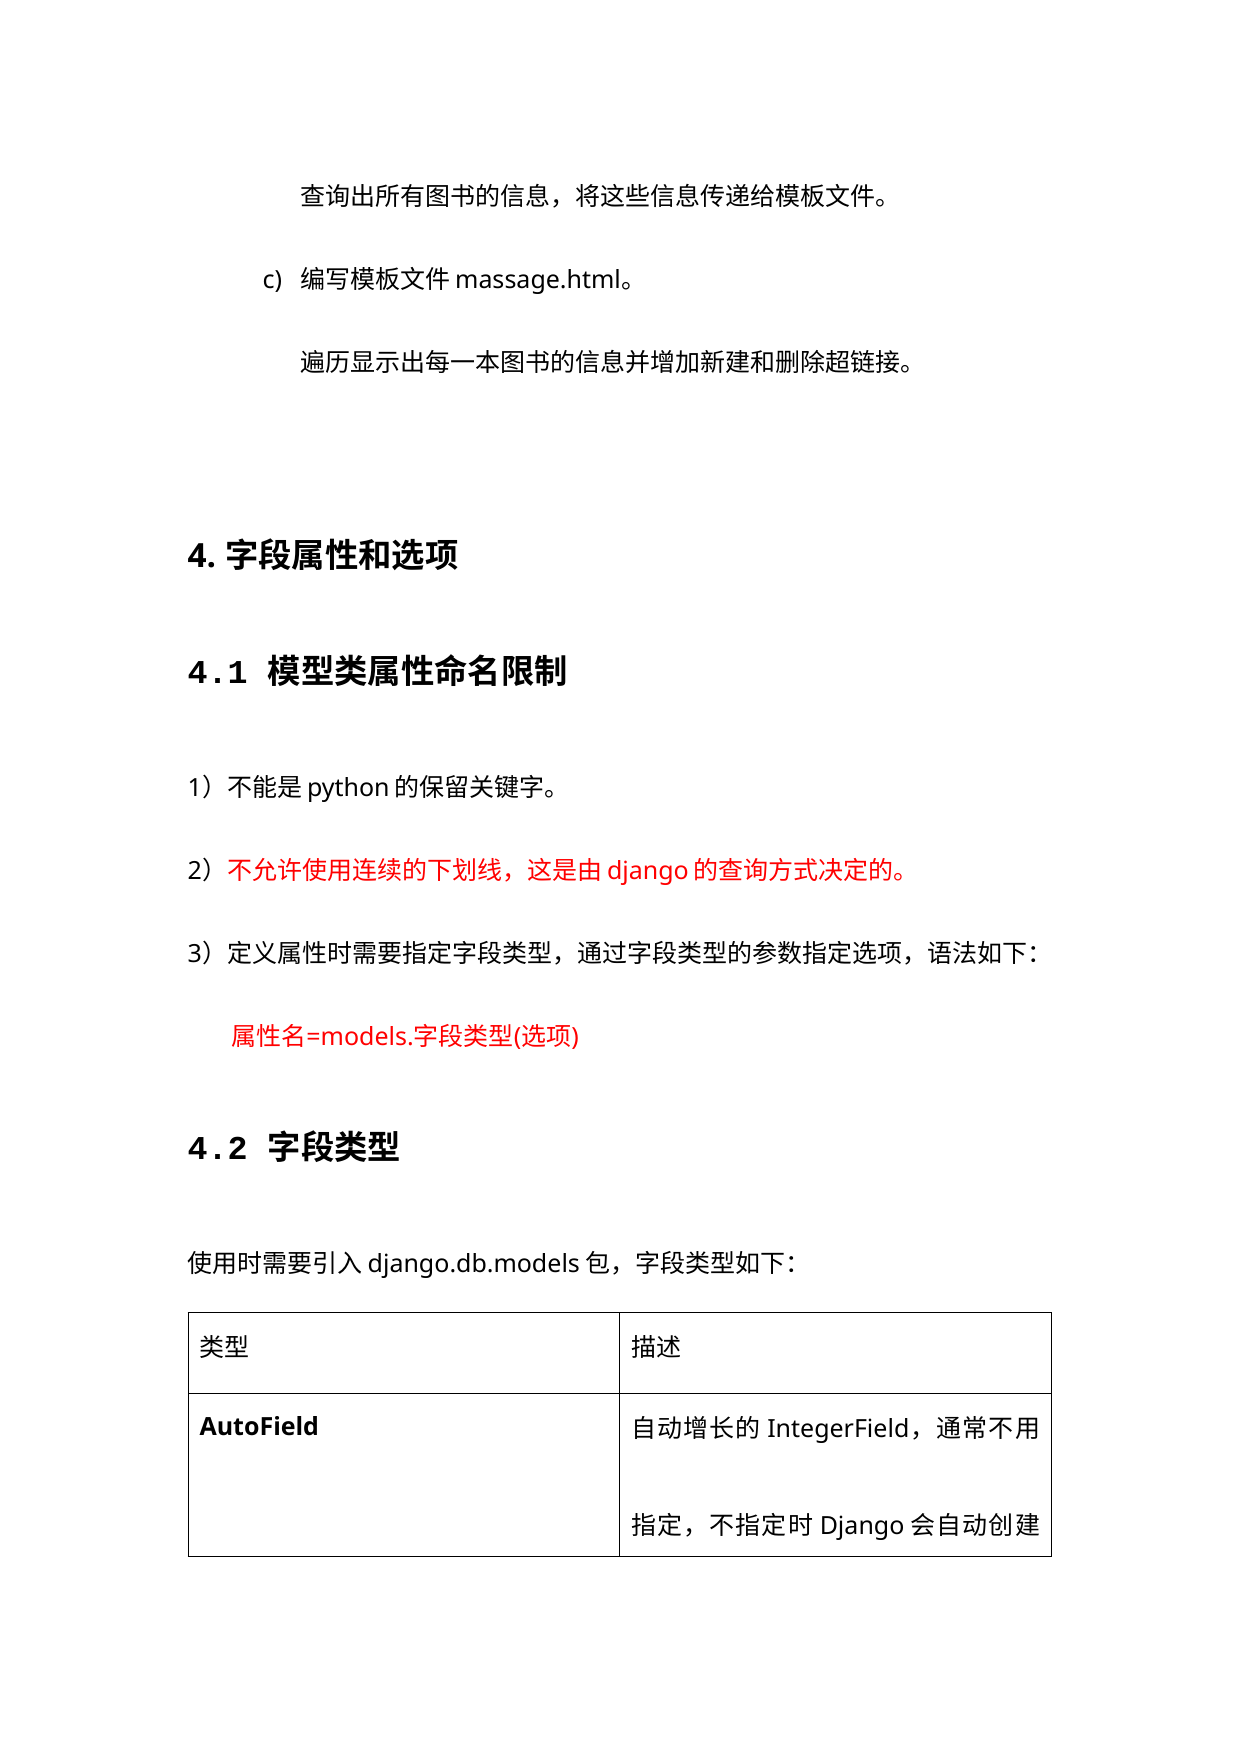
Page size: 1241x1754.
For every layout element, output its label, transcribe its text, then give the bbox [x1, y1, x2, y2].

table_header 描述 [620, 1313, 1051, 1393]
list 编写模板文件massage.html。 [262, 245, 1053, 310]
subtitle 4.2 字段类型 [187, 1113, 1053, 1178]
text 属性名=models.字段类型(选项) [187, 1002, 1053, 1067]
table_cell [620, 1394, 1051, 1556]
text 3）定义属性时需要指定字段类型，通过字段类型的参数指定选项，语法如下： [187, 919, 1053, 984]
table_header 类型 [189, 1313, 619, 1393]
text 使用时需要引入django.db.models包，字段类型如下： [187, 1229, 1053, 1294]
subtitle 4.1 模型类属性命名限制 [187, 637, 1053, 702]
table_cell AutoField [189, 1394, 619, 1556]
subtitle 字段属性和选项 [187, 520, 1053, 585]
list 查询出所有图书的信息，将这些信息传递给模板文件。 [300, 162, 1053, 227]
text 1）不能是python的保留关键字。 [187, 753, 1053, 818]
text 2）不允许使用连续的下划线，这是由django的查询方式决定的。 [187, 836, 1053, 901]
list 遍历显示出每一本图书的信息并增加新建和删除超链接。 [300, 328, 1053, 393]
